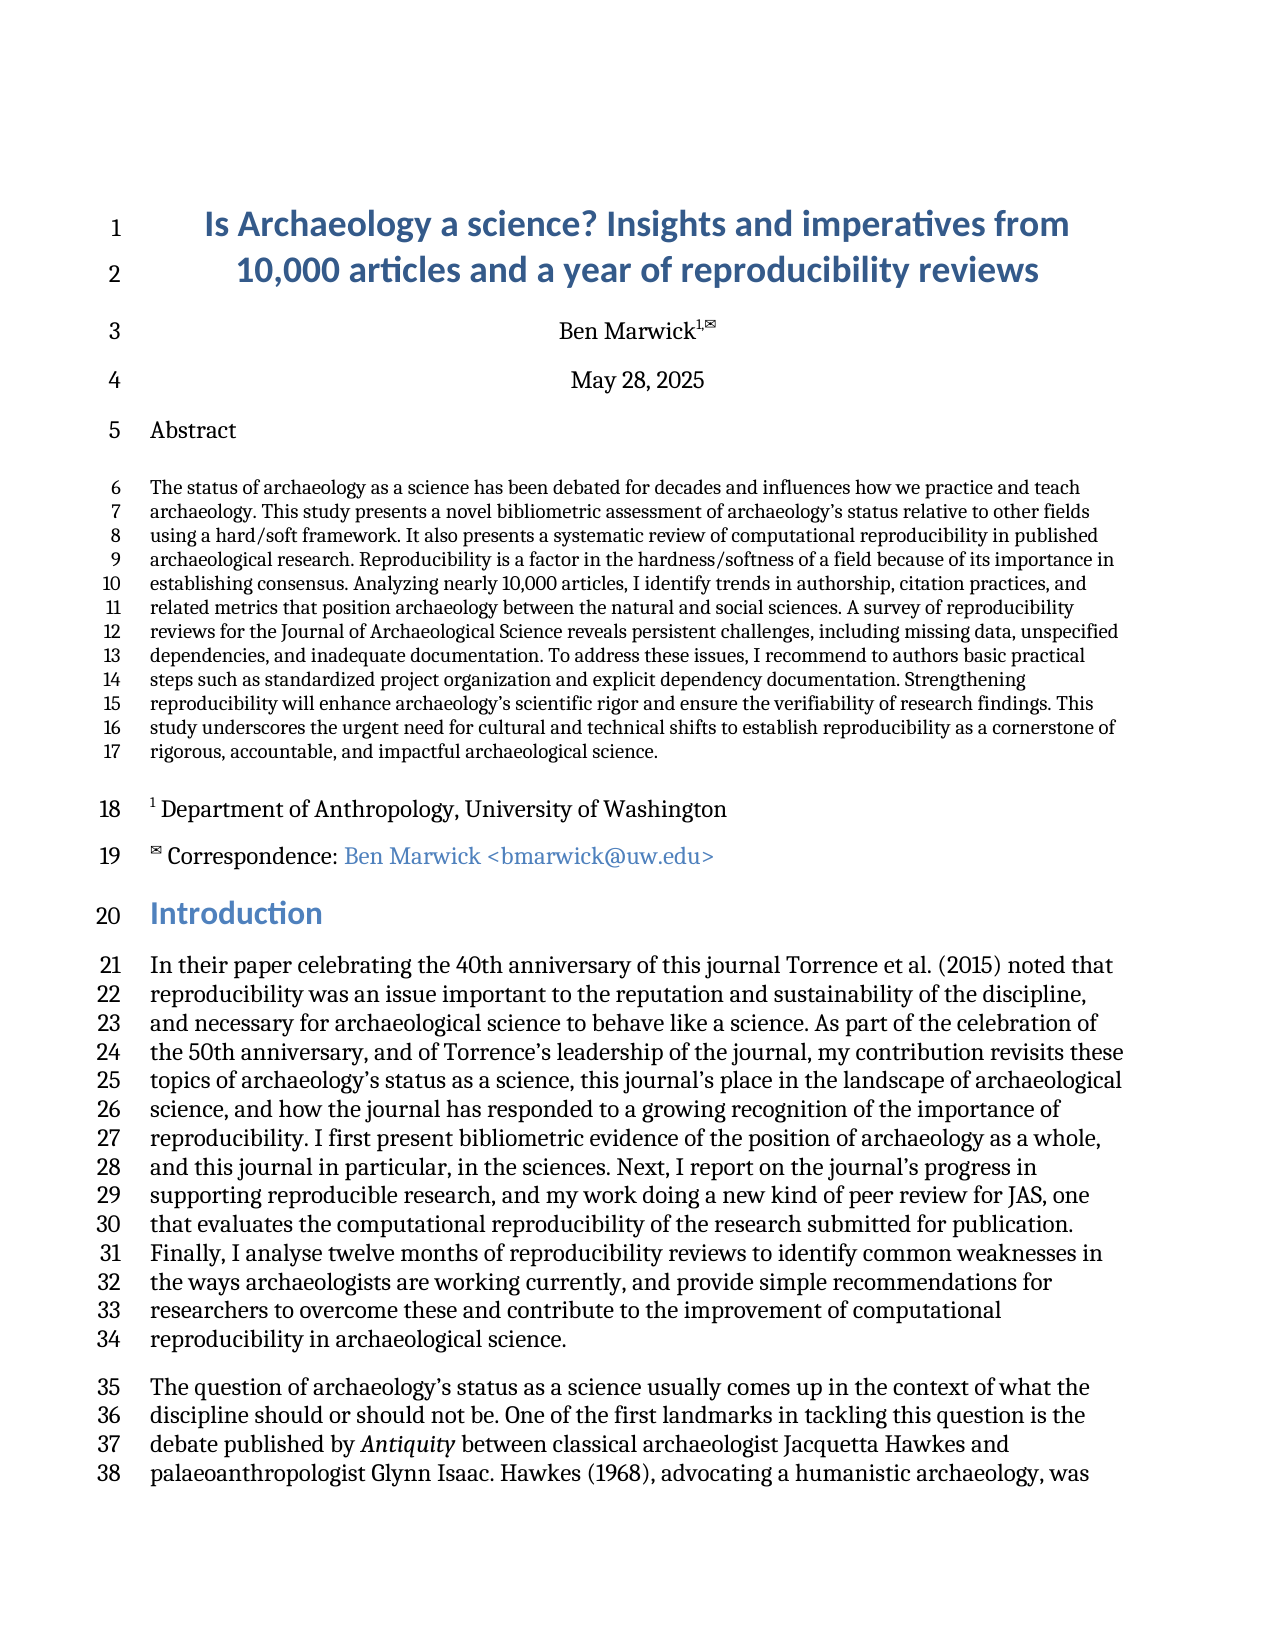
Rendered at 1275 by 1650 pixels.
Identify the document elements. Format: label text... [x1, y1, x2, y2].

title Is Archaeology a science? Insights and imperatives from 10,000 articles and a year of reproducibility reviews [150, 200, 1125, 292]
text The status of archaeology as a science has been debated for decades and influences how we practice and teach archaeology. This study presents a novel bibliometric assessment of archaeology’s status relative to other fields using a hard/soft framework. It also presents a systematic review of computational reproducibility in published archaeological research. Reproducibility is a factor in the hardness/softness of a field because of its importance in establishing consensus. Analyzing nearly 10,000 articles, I identify trends in authorship, citation practices, and related metrics that position archaeology between the natural and social sciences. A survey of reproducibility reviews for the Journal of Archaeological Science reveals persistent challenges, including missing data, unspecified dependencies, and inadequate documentation. To address these issues, I recommend to authors basic practical steps such as standardized project organization and explicit dependency documentation. Strengthening reproducibility will enhance archaeology’s scientific rigor and ensure the verifiability of research findings. This study underscores the urgent need for cultural and technical shifts to establish reproducibility as a cornerstone of rigorous, accountable, and impactful archaeological science. [150, 476, 1125, 763]
text ✉ Correspondence: Ben Marwick <bmarwick@uw.edu> [150, 842, 1125, 871]
text In their paper celebrating the 40th anniversary of this journal Torrence et al. (2015) noted that reproducibility was an issue important to the reputation and sustainability of the discipline, and necessary for archaeological science to behave like a science. As part of the celebration of the 50th anniversary, and of Torrence’s leadership of the journal, my contribution revisits these topics of archaeology’s status as a science, this journal’s place in the landscape of archaeological science, and how the journal has responded to a growing recognition of the importance of reproducibility. I first present bibliometric evidence of the position of archaeology as a whole, and this journal in particular, in the sciences. Next, I report on the journal’s progress in supporting reproducible research, and my work doing a new kind of peer review for JAS, one that evaluates the computational reproducibility of the research submitted for publication. Finally, I analyse twelve months of reproducibility reviews to identify common weaknesses in the ways archaeologists are working currently, and provide simple recommendations for researchers to overcome these and contribute to the improvement of computational reproducibility in archaeological science. [150, 951, 1125, 1354]
text 1 Department of Anthropology, University of Washington [150, 794, 1125, 823]
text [150, 1372, 1125, 1487]
subtitle Introduction [150, 892, 1125, 932]
text May 28, 2025 [150, 366, 1125, 395]
text Ben Marwick1,✉ [150, 317, 1125, 345]
